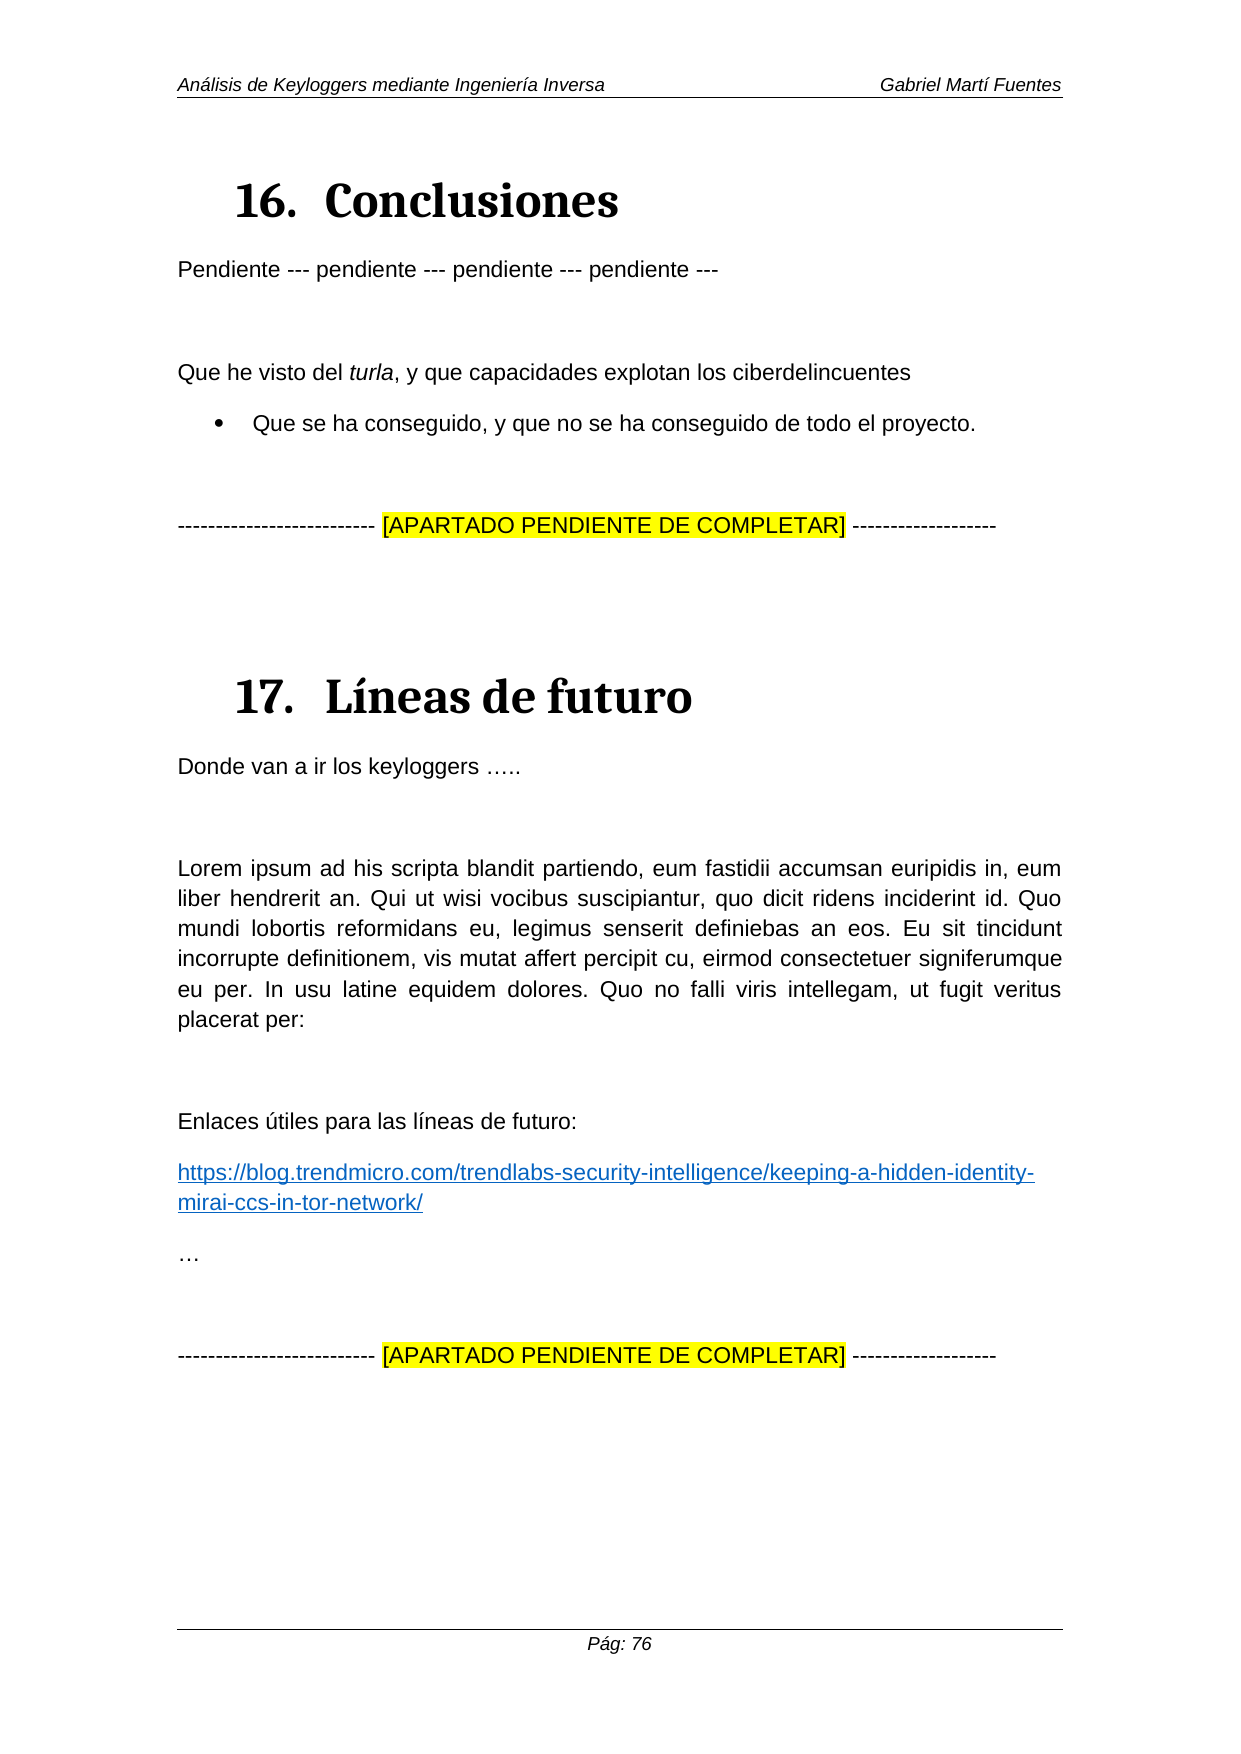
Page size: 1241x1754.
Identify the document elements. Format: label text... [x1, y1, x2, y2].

list Que se ha conseguido, y que no se ha conseguido de todo el proyecto. [215, 409, 1063, 436]
text Lorem ipsum ad his scripta blandit partiendo, eum fastidii accumsan euripidis in, eum liber hendrerit an. Qui ut wisi vocibus suscipiantur, quo dicit ridens inciderint id. Quo mundi lobortis reformidans eu, legimus senserit definiebas an eos. Eu sit tincidunt incorrupte definitionem, vis mutat affert percipit cu, eirmod consectetuer signiferumque eu per. In usu latine equidem dolores. Quo no falli viris intellegam, ut fugit veritus placerat per: [177, 855, 1063, 1032]
text -------------------------- [APARTADO PENDIENTE DE COMPLETAR] ------------------- [177, 1342, 382, 1368]
text Enlaces útiles para las líneas de futuro: [177, 1108, 1063, 1134]
text https://blog.trendmicro.com/trendlabs-security-intelligence/keeping-a-hidden-identity-mirai-ccs-in-tor-network/ [177, 1159, 1063, 1215]
subtitle Conclusiones [236, 173, 1063, 230]
text Que he visto del turla, y que capacidades explotan los ciberdelincuentes [177, 358, 1063, 385]
text … [177, 1240, 1063, 1266]
text Pendiente --- pendiente --- pendiente --- pendiente --- [177, 256, 1063, 283]
subtitle Líneas de futuro [236, 669, 1063, 726]
text -------------------------- [APARTADO PENDIENTE DE COMPLETAR] ------------------- [846, 1342, 1063, 1368]
text Donde van a ir los keyloggers ….. [177, 753, 1063, 779]
text -------------------------- [APARTADO PENDIENTE DE COMPLETAR] ------------------- [846, 512, 1063, 538]
text -------------------------- [APARTADO PENDIENTE DE COMPLETAR] ------------------- [177, 512, 382, 538]
